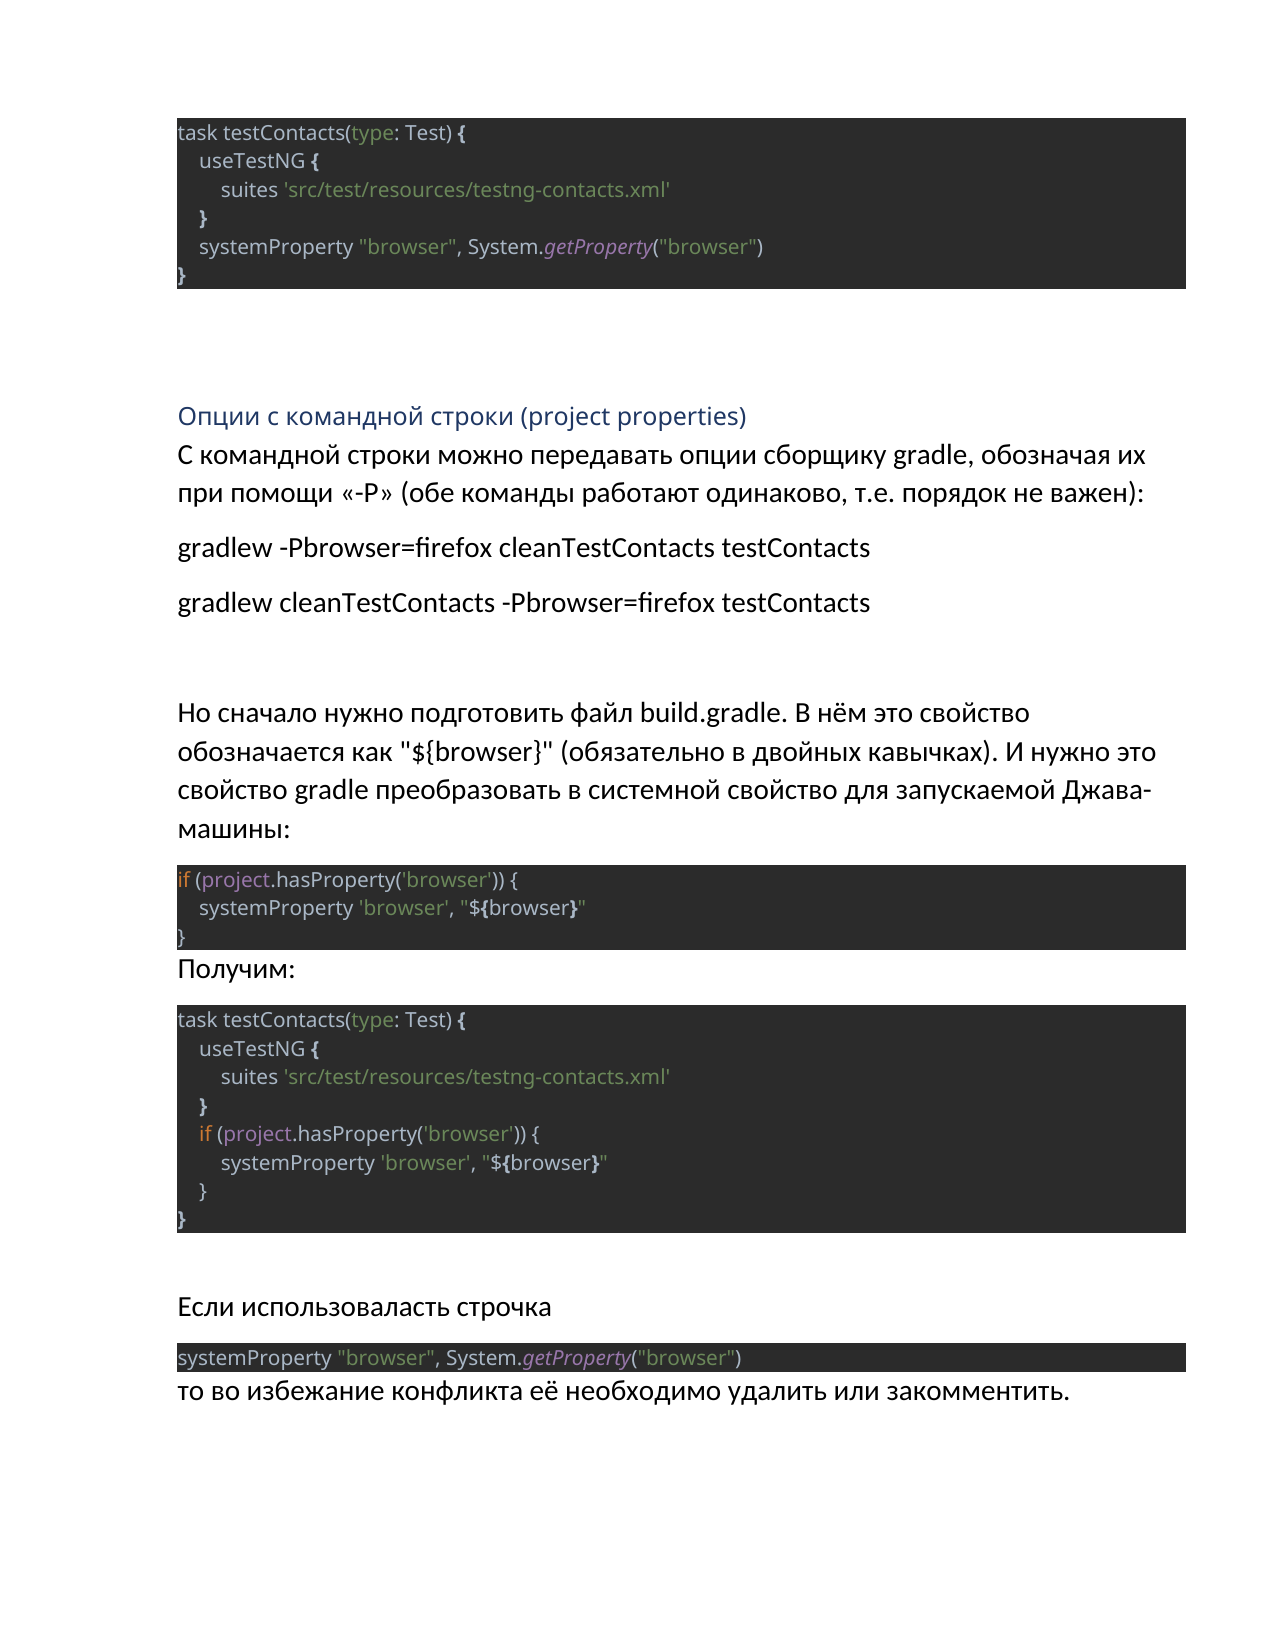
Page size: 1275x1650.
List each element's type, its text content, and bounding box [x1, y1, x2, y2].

text gradlew -Pbrowser=firefox cleanTestContacts testContacts [177, 529, 1186, 565]
text if (project.hasProperty('browser')) { systemProperty 'browser', "${browser}" } [177, 865, 1186, 950]
text systemProperty "browser", System.getProperty("browser") [177, 1343, 1186, 1372]
subtitle Опции с командной строки (project properties) [177, 399, 1186, 433]
text task testContacts(type: Test) { useTestNG { suites 'src/test/resources/testng-contacts.xml' } systemProperty "browser", System.getProperty("browser") } [177, 118, 1186, 289]
text то во избежание конфликта её необходимо удалить или закомментить. [177, 1372, 1186, 1407]
text Если использоваласть строчка [177, 1288, 1186, 1324]
text task testContacts(type: Test) { useTestNG { suites 'src/test/resources/testng-contacts.xml' } if (project.hasProperty('browser')) { systemProperty 'browser', "${browser}" } } [177, 1005, 1186, 1233]
text Получим: [177, 950, 1186, 986]
text Но сначало нужно подготовить файл build.gradle. В нём это свойство обозначается как "${browser}" (обязательно в двойных кавычках). И нужно это свойство gradle преобразовать в системной свойство для запускаемой Джава-машины: [177, 694, 1186, 846]
text С командной строки можно передавать опции сборщику gradle, обозначая их при помощи «-P» (обе команды работают одинаково, т.е. порядок не важен): [177, 436, 1186, 510]
text gradlew cleanTestContacts -Pbrowser=firefox testContacts [177, 584, 1186, 620]
